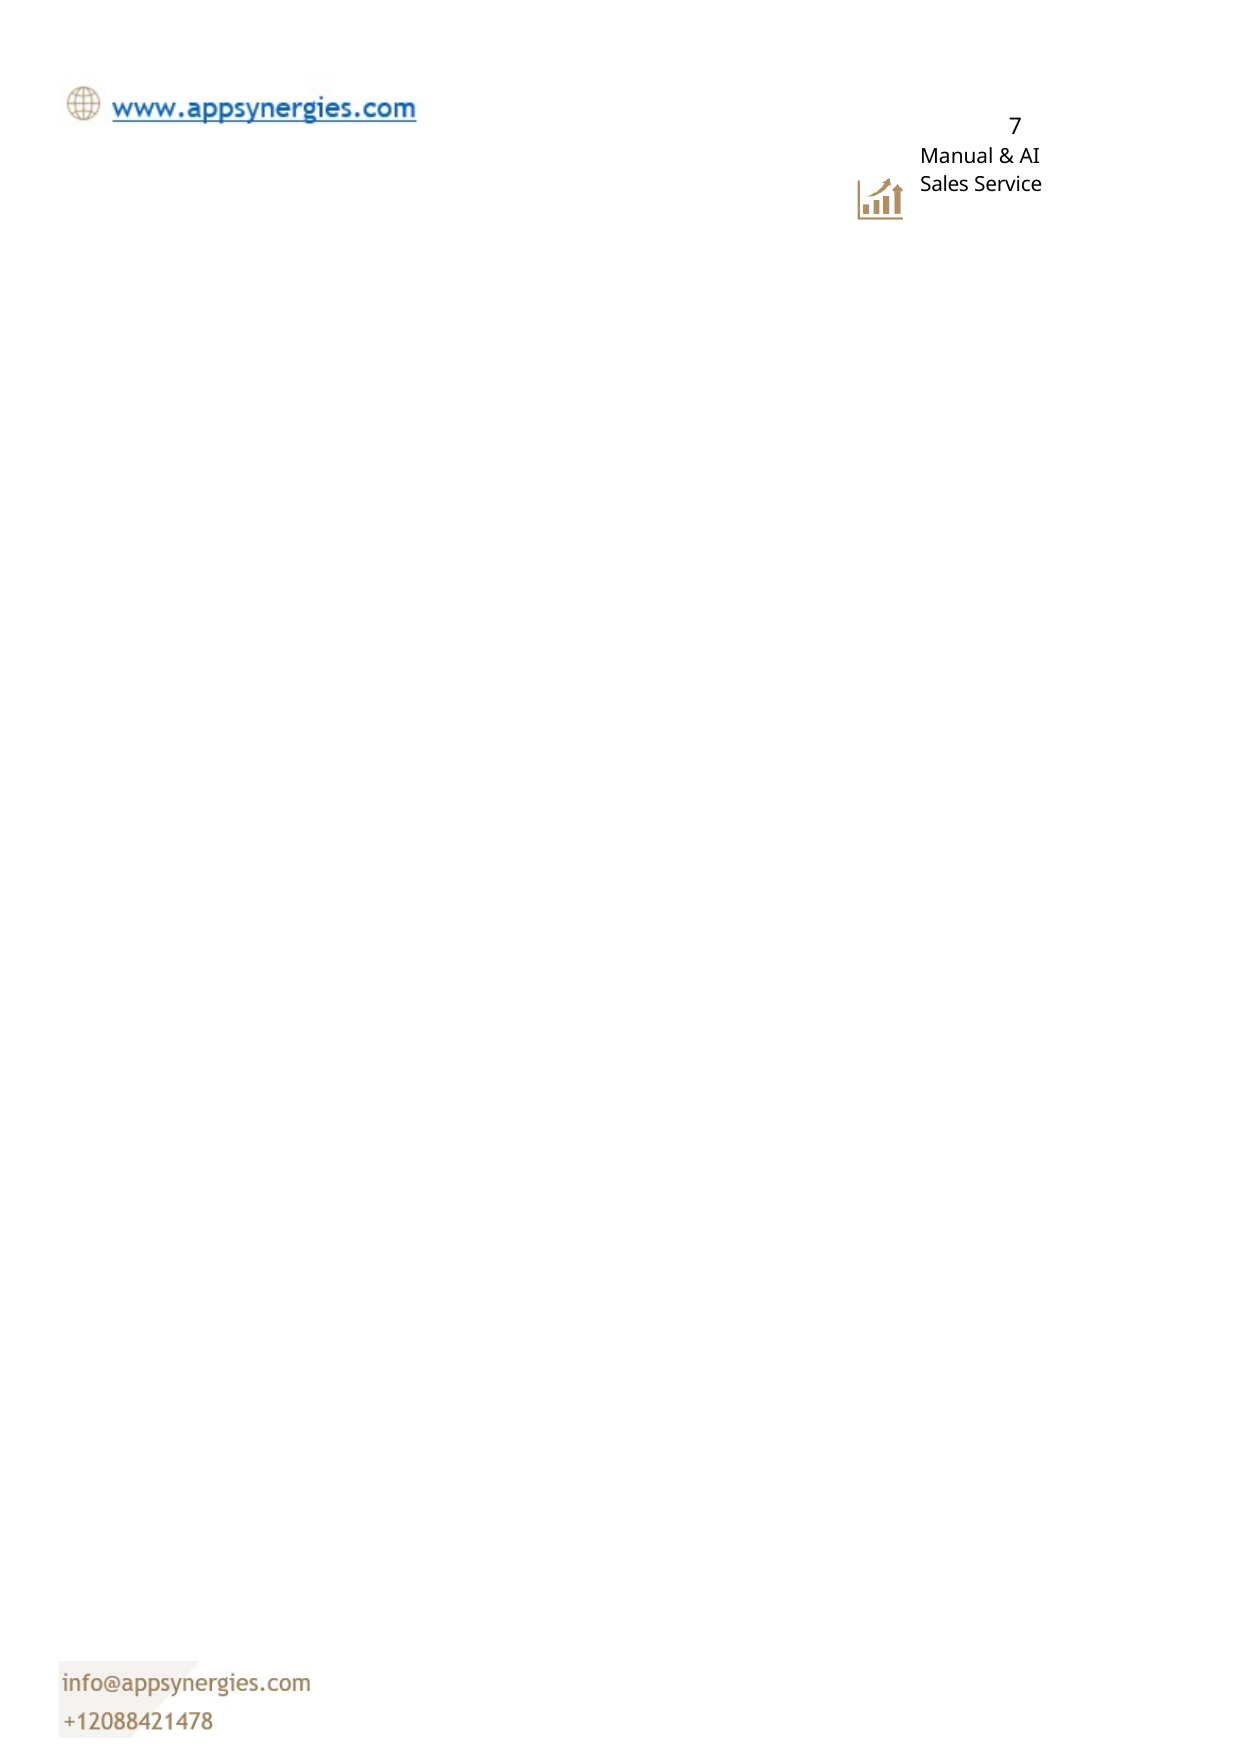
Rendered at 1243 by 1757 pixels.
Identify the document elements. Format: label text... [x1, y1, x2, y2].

text Manual & AI Sales Service [920, 141, 1066, 198]
picture [58, 1661, 313, 1738]
picture [864, 178, 903, 214]
picture [58, 75, 431, 135]
